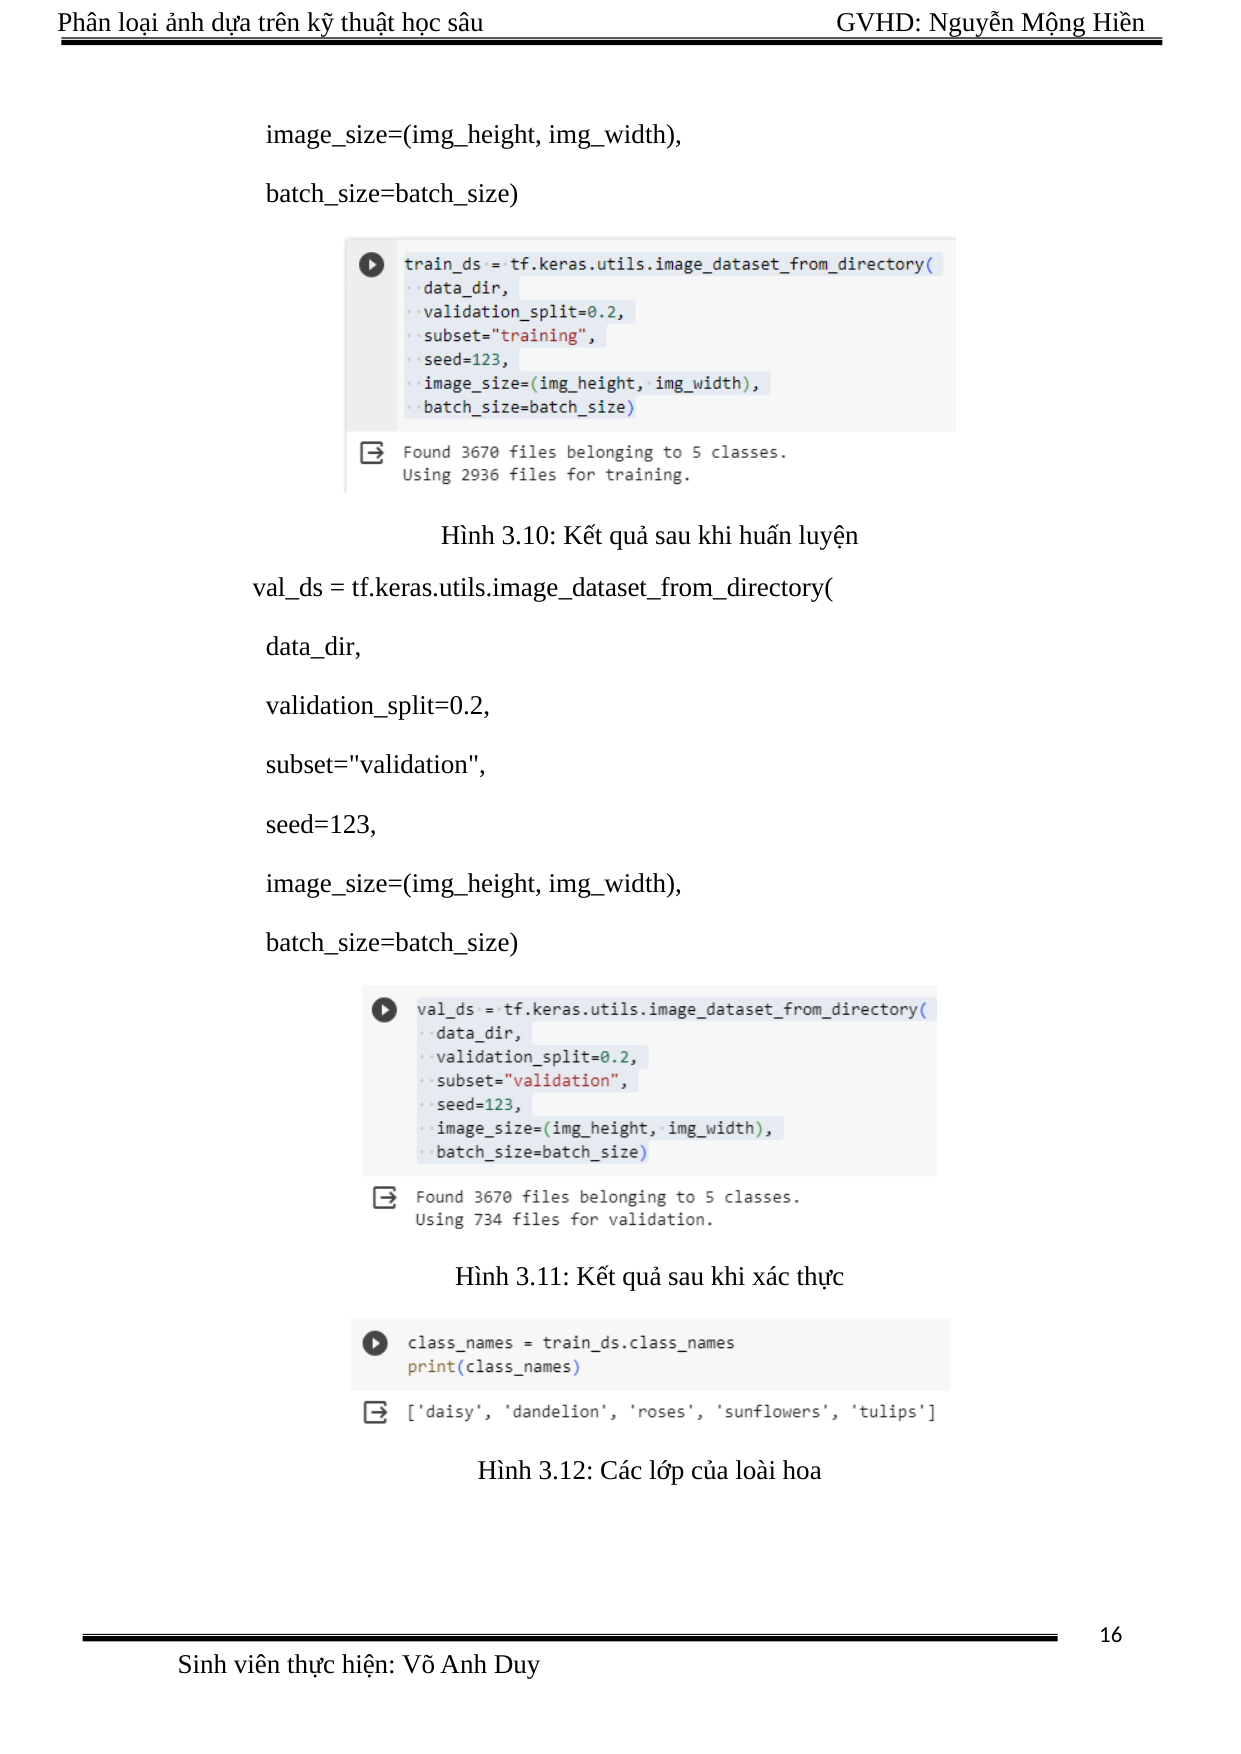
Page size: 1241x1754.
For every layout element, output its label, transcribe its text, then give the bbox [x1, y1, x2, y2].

text Hình 3.11: Kết quả sau khi xác thực [177, 1261, 1122, 1292]
text data_dir, [252, 630, 1122, 661]
picture [343, 236, 956, 493]
text batch_size=batch_size) [252, 926, 1122, 957]
text subset="validation", [252, 749, 1122, 780]
text image_size=(img_height, img_width), [252, 867, 1122, 898]
text Hình 3.12: Các lớp của loài hoa [177, 1454, 1122, 1485]
text seed=123, [252, 808, 1122, 839]
text validation_split=0.2, [252, 689, 1122, 721]
picture [362, 985, 938, 1234]
text val_ds = tf.keras.utils.image_dataset_from_directory( [252, 571, 1122, 602]
text image_size=(img_height, img_width), [252, 118, 1122, 149]
text Hình 3.10: Kết quả sau khi huấn luyện [177, 519, 1122, 550]
text batch_size=batch_size) [252, 177, 1122, 208]
picture [349, 1312, 951, 1435]
